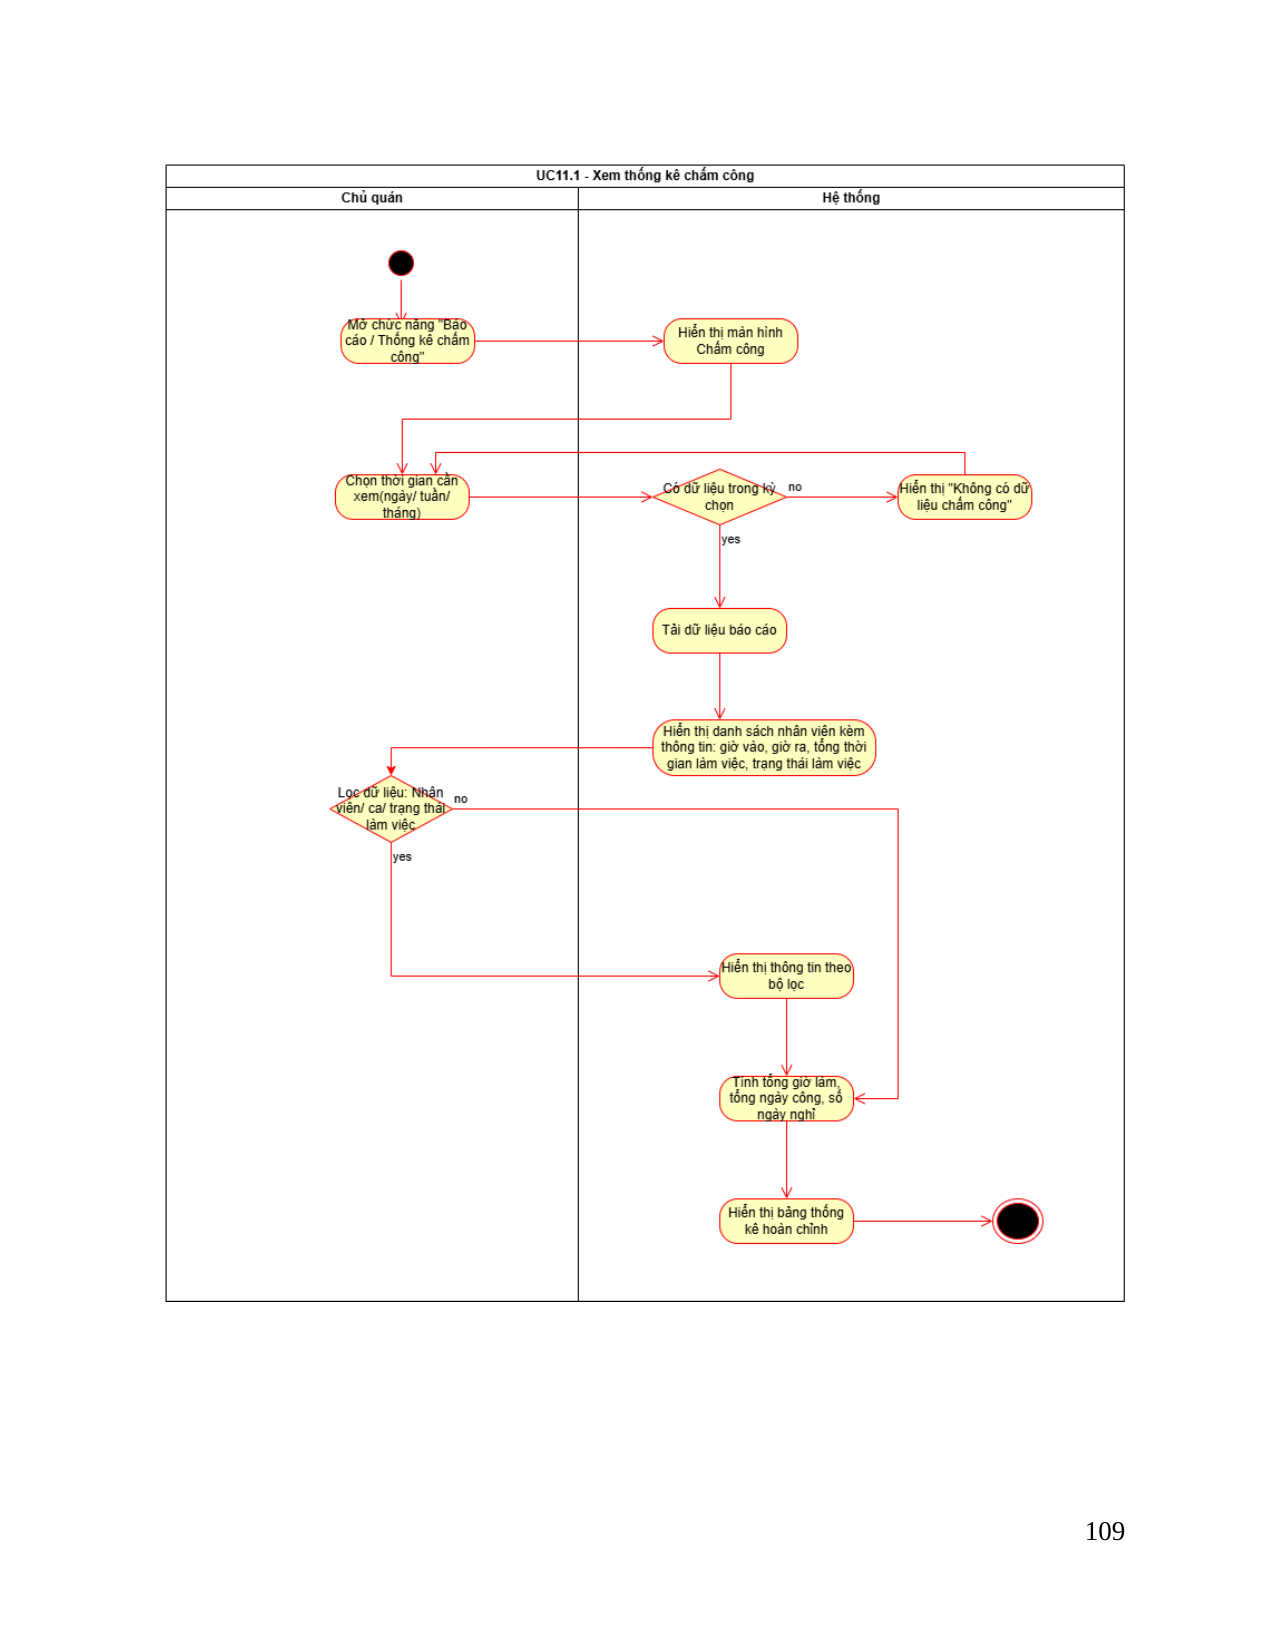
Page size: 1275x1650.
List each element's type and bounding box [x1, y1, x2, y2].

picture [150, 150, 1125, 1302]
